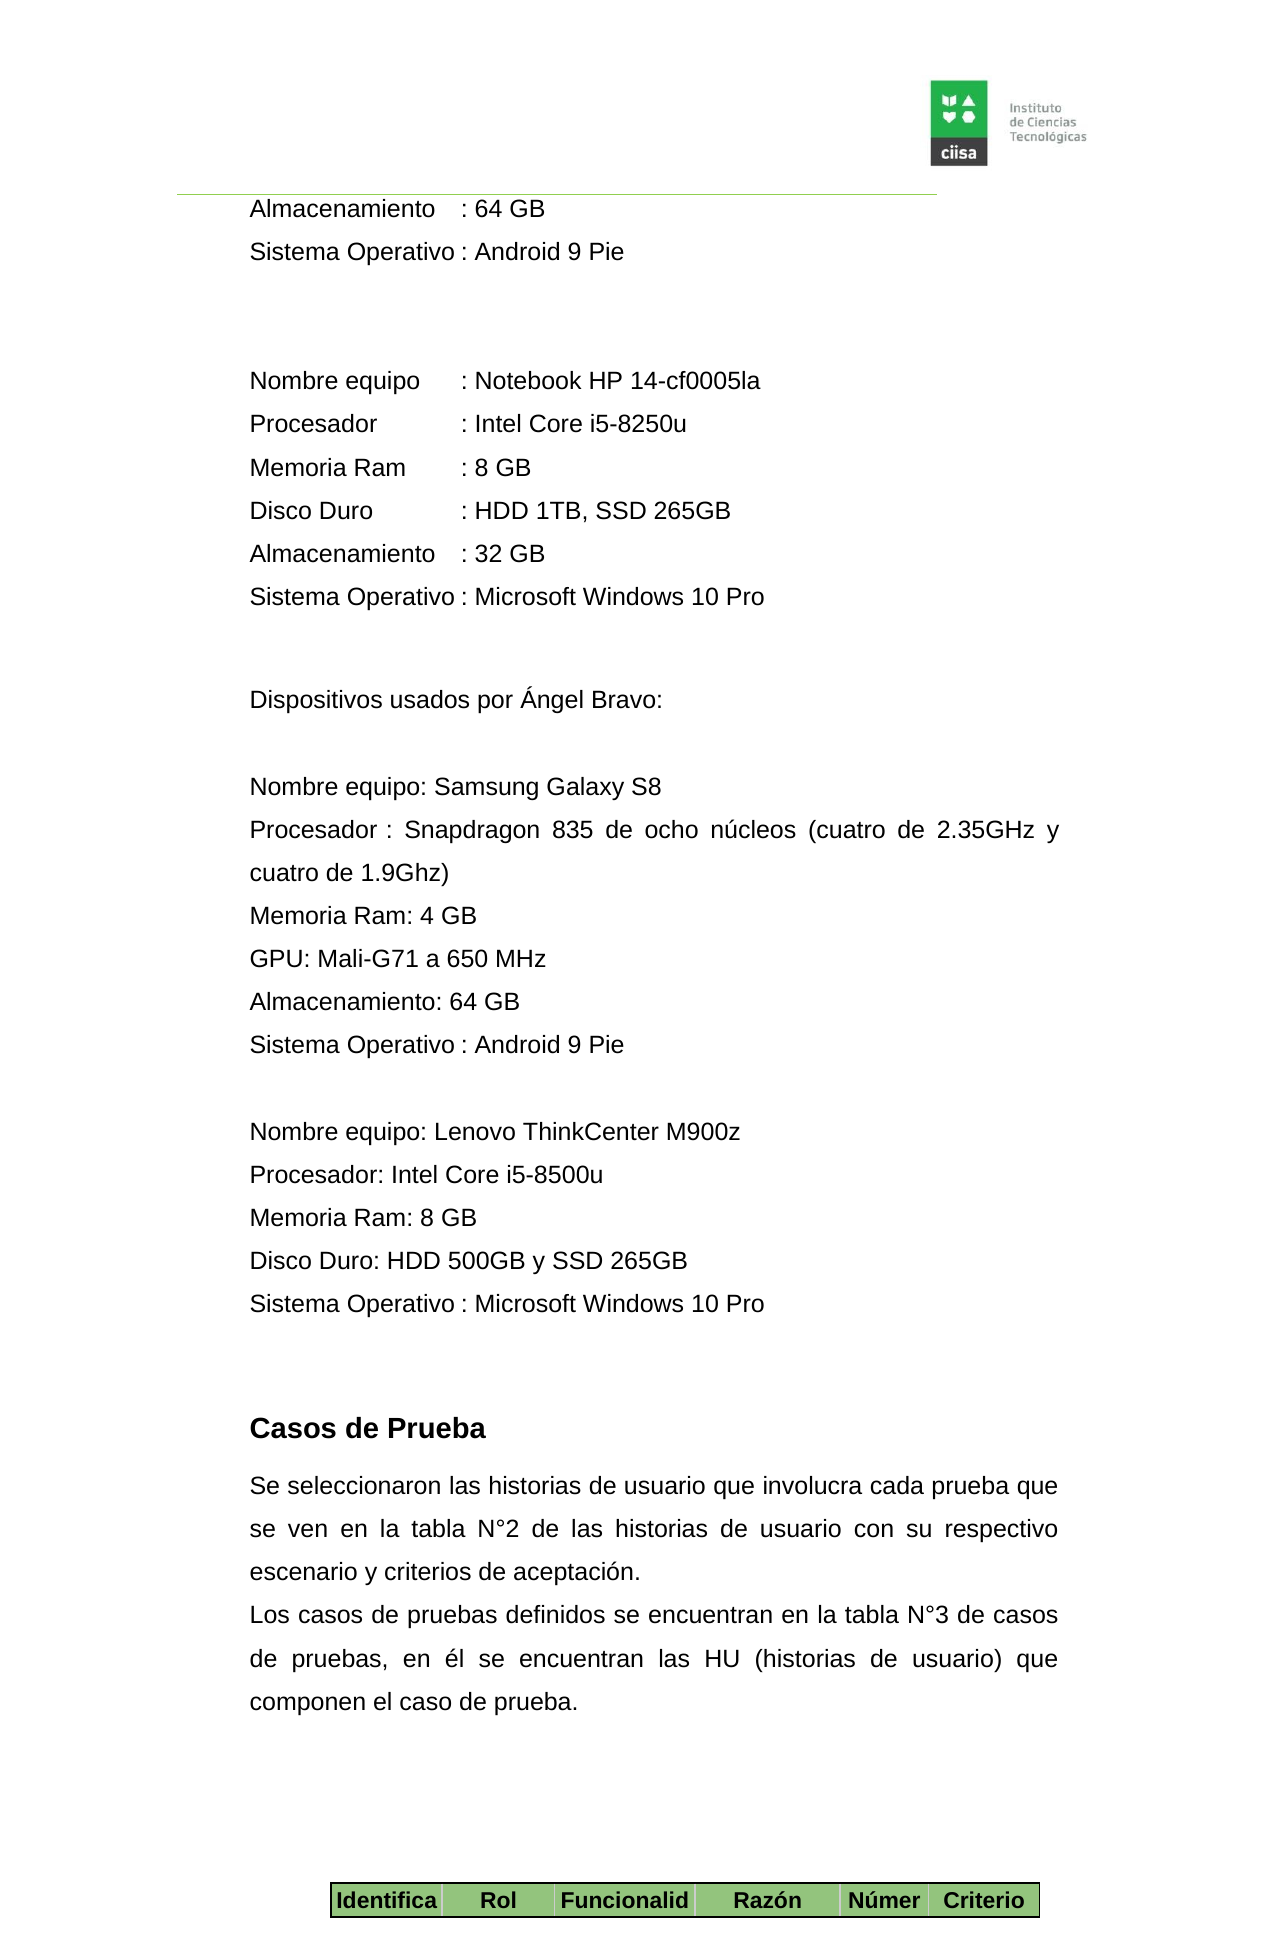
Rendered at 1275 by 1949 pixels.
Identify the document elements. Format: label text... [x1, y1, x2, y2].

text Almacenamiento : 32 GB [249, 539, 1060, 567]
table_header Razón [696, 1884, 839, 1916]
table_header Criterio de aceptación (Título) [929, 1884, 1039, 1916]
table_header Rol [443, 1884, 554, 1916]
text Memoria Ram: 8 GB [249, 1203, 1060, 1232]
table_header Identificador de la hitoria (ID) [332, 1884, 441, 1916]
text Sistema Operativo : Android 9 Pie [249, 237, 1060, 266]
text Nombre equipo : Notebook HP 14-cf0005la [249, 366, 1060, 395]
text Almacenamiento: 64 GB [249, 987, 1060, 1016]
text Disco Duro: HDD 500GB y SSD 265GB [249, 1246, 1060, 1275]
text GPU: Mali-G71 a 650 MHz [249, 944, 1060, 973]
text Procesador : Intel Core i5-8250u [249, 409, 1060, 438]
text Dispositivos usados por Ángel Bravo: [249, 685, 1060, 714]
text Sistema Operativo : Microsoft Windows 10 Pro [249, 1289, 1060, 1318]
text Nombre equipo: Lenovo ThinkCenter M900z [249, 1117, 1060, 1145]
text Casos de Prueba [249, 1411, 1060, 1445]
text Procesador: Intel Core i5-8500u [249, 1160, 1060, 1188]
picture [920, 75, 1088, 171]
text Memoria Ram: 4 GB [249, 901, 1060, 930]
text Sistema Operativo : Microsoft Windows 10 Pro [249, 582, 1060, 611]
text Almacenamiento : 64 GB [249, 194, 1060, 222]
text Los casos de pruebas definidos se encuentran en la tabla N°3 de casos de pruebas, en él se encuentran las HU (historias de usuario) que componen el caso de prueba. [249, 1601, 1060, 1716]
table_header Funcionalidad [555, 1884, 694, 1916]
text Sistema Operativo : Android 9 Pie [249, 1030, 1060, 1059]
text Se seleccionaron las historias de usuario que involucra cada prueba que se ven en la tabla N°2 de las historias de usuario con su respectivo escenario y criterios de aceptación. [249, 1471, 1060, 1586]
text Procesador : Snapdragon 835 de ocho núcleos (cuatro de 2.35GHz y cuatro de 1.9Ghz) [249, 815, 1060, 887]
text Nombre equipo: Samsung Galaxy S8 [249, 772, 1060, 800]
text Memoria Ram : 8 GB [249, 452, 1060, 481]
table_header Número de escenario [841, 1884, 928, 1916]
text Disco Duro : HDD 1TB, SSD 265GB [249, 496, 1060, 524]
